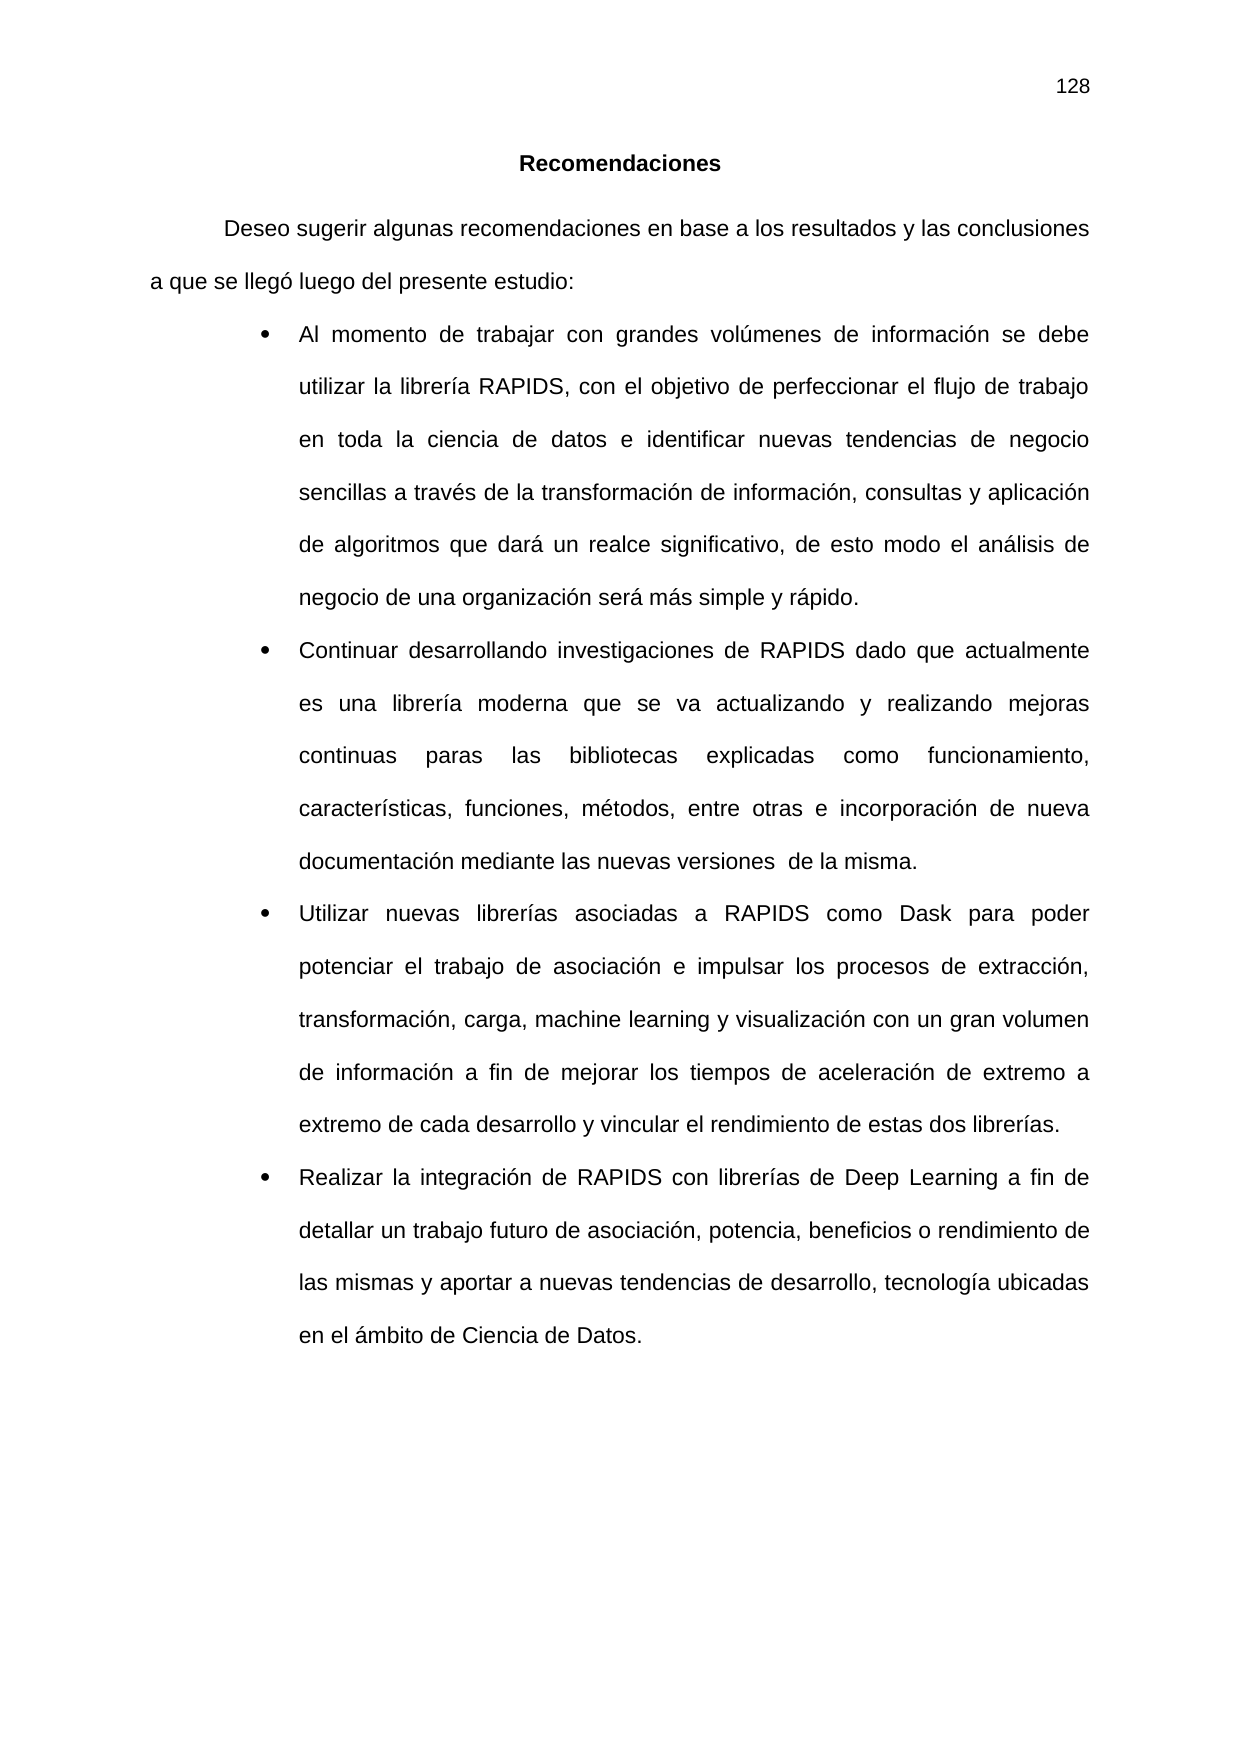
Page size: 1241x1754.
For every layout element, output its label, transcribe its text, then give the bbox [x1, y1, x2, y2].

list Utilizar nuevas librerías asociadas a RAPIDS como Dask para poder potenciar el trabajo de asociación e impulsar los procesos de extracción, transformación, carga, machine learning y visualización con un gran volumen de información a fin de mejorar los tiempos de aceleración de extremo a extremo de cada desarrollo y vincular el rendimiento de estas dos librerías. [261, 900, 1090, 1138]
text Deseo sugerir algunas recomendaciones en base a los resultados y las conclusiones a que se llegó luego del presente estudio: [150, 215, 1090, 294]
list Continuar desarrollando investigaciones de RAPIDS dado que actualmente es una librería moderna que se va actualizando y realizando mejoras continuas paras las bibliotecas explicadas como funcionamiento, características, funciones, métodos, entre otras e incorporación de nueva documentación mediante las nuevas versiones de la misma. [261, 637, 1090, 874]
list Realizar la integración de RAPIDS con librerías de Deep Learning a fin de detallar un trabajo futuro de asociación, potencia, beneficios o rendimiento de las mismas y aportar a nuevas tendencias de desarrollo, tecnología ubicadas en el ámbito de Ciencia de Datos. [261, 1164, 1090, 1348]
subtitle Recomendaciones [150, 150, 1090, 176]
list Al momento de trabajar con grandes volúmenes de información se debe utilizar la librería RAPIDS, con el objetivo de perfeccionar el flujo de trabajo en toda la ciencia de datos e identificar nuevas tendencias de negocio sencillas a través de la transformación de información, consultas y aplicación de algoritmos que dará un realce significativo, de esto modo el análisis de negocio de una organización será más simple y rápido. [261, 321, 1090, 611]
